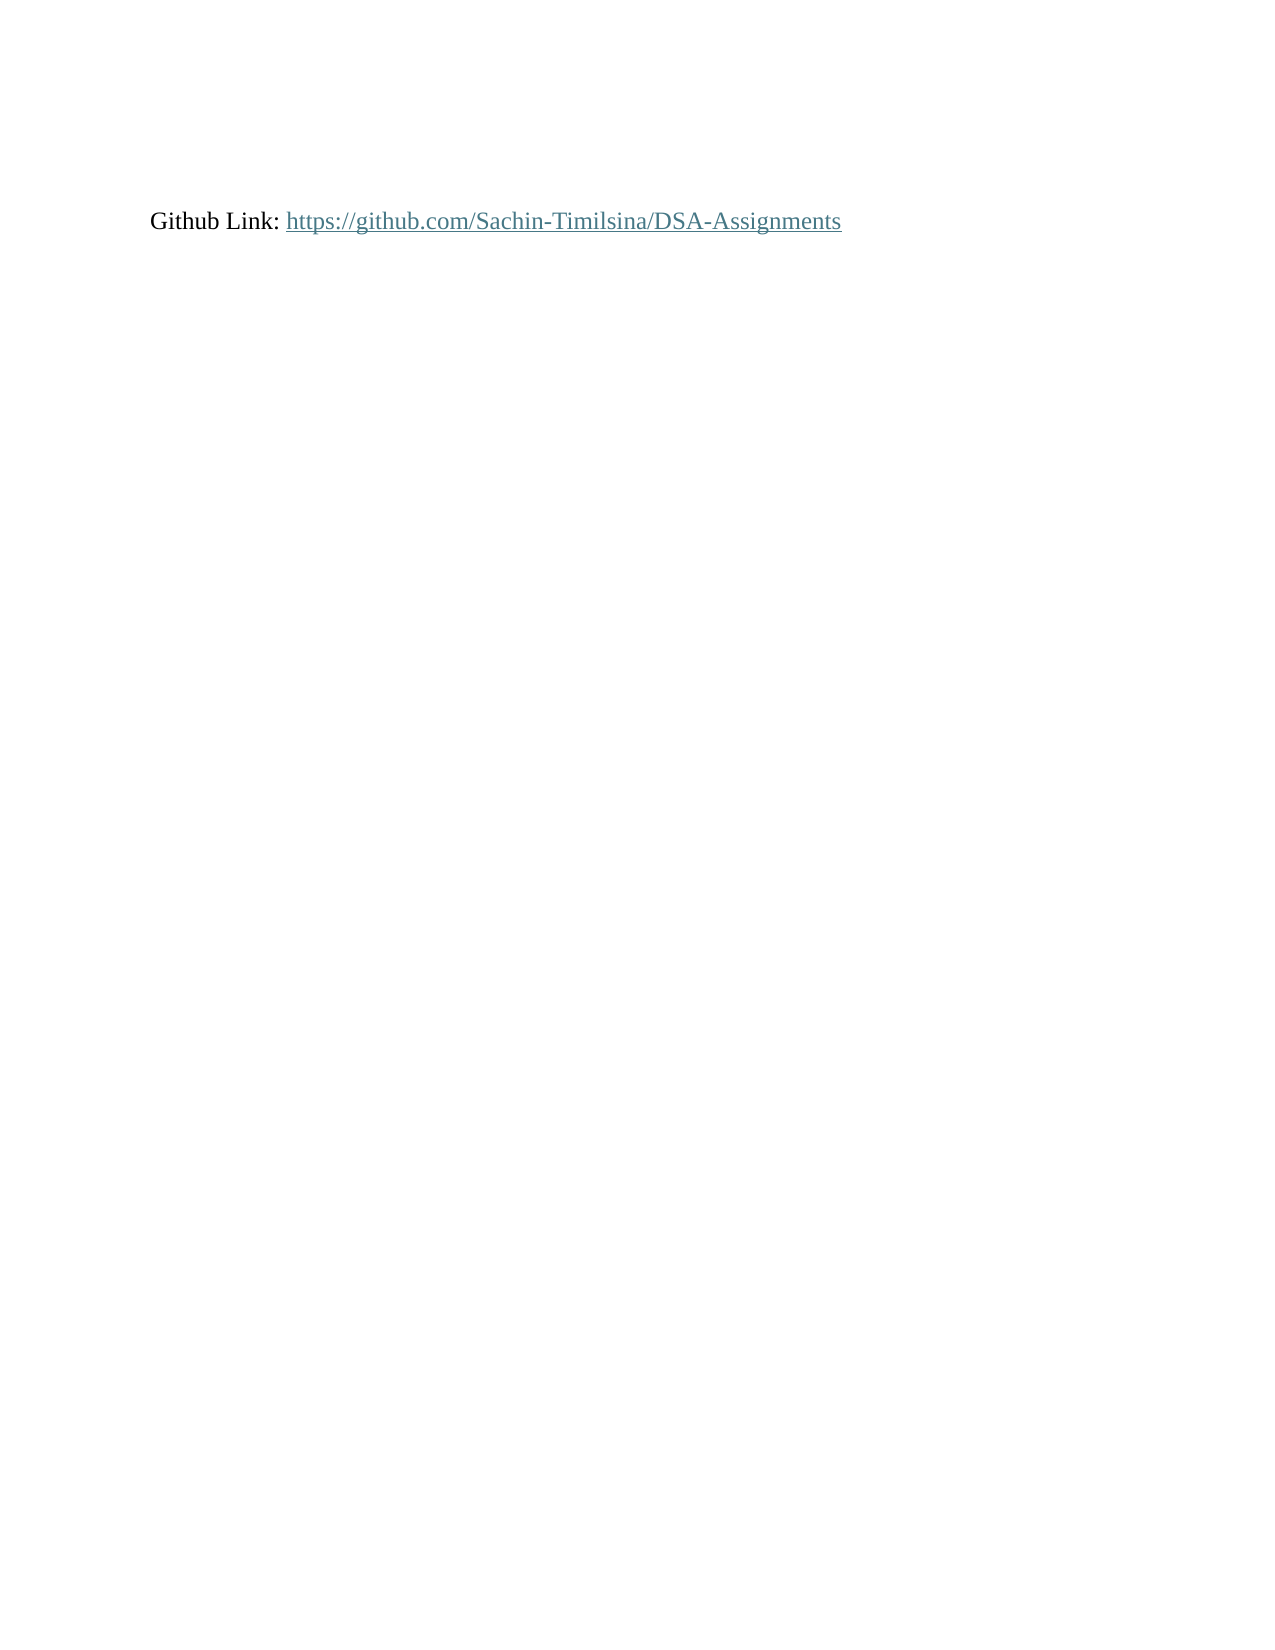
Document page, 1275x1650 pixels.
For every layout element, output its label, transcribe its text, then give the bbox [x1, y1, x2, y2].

text Github Link: https://github.com/Sachin-Timilsina/DSA-Assignments [150, 206, 1125, 234]
